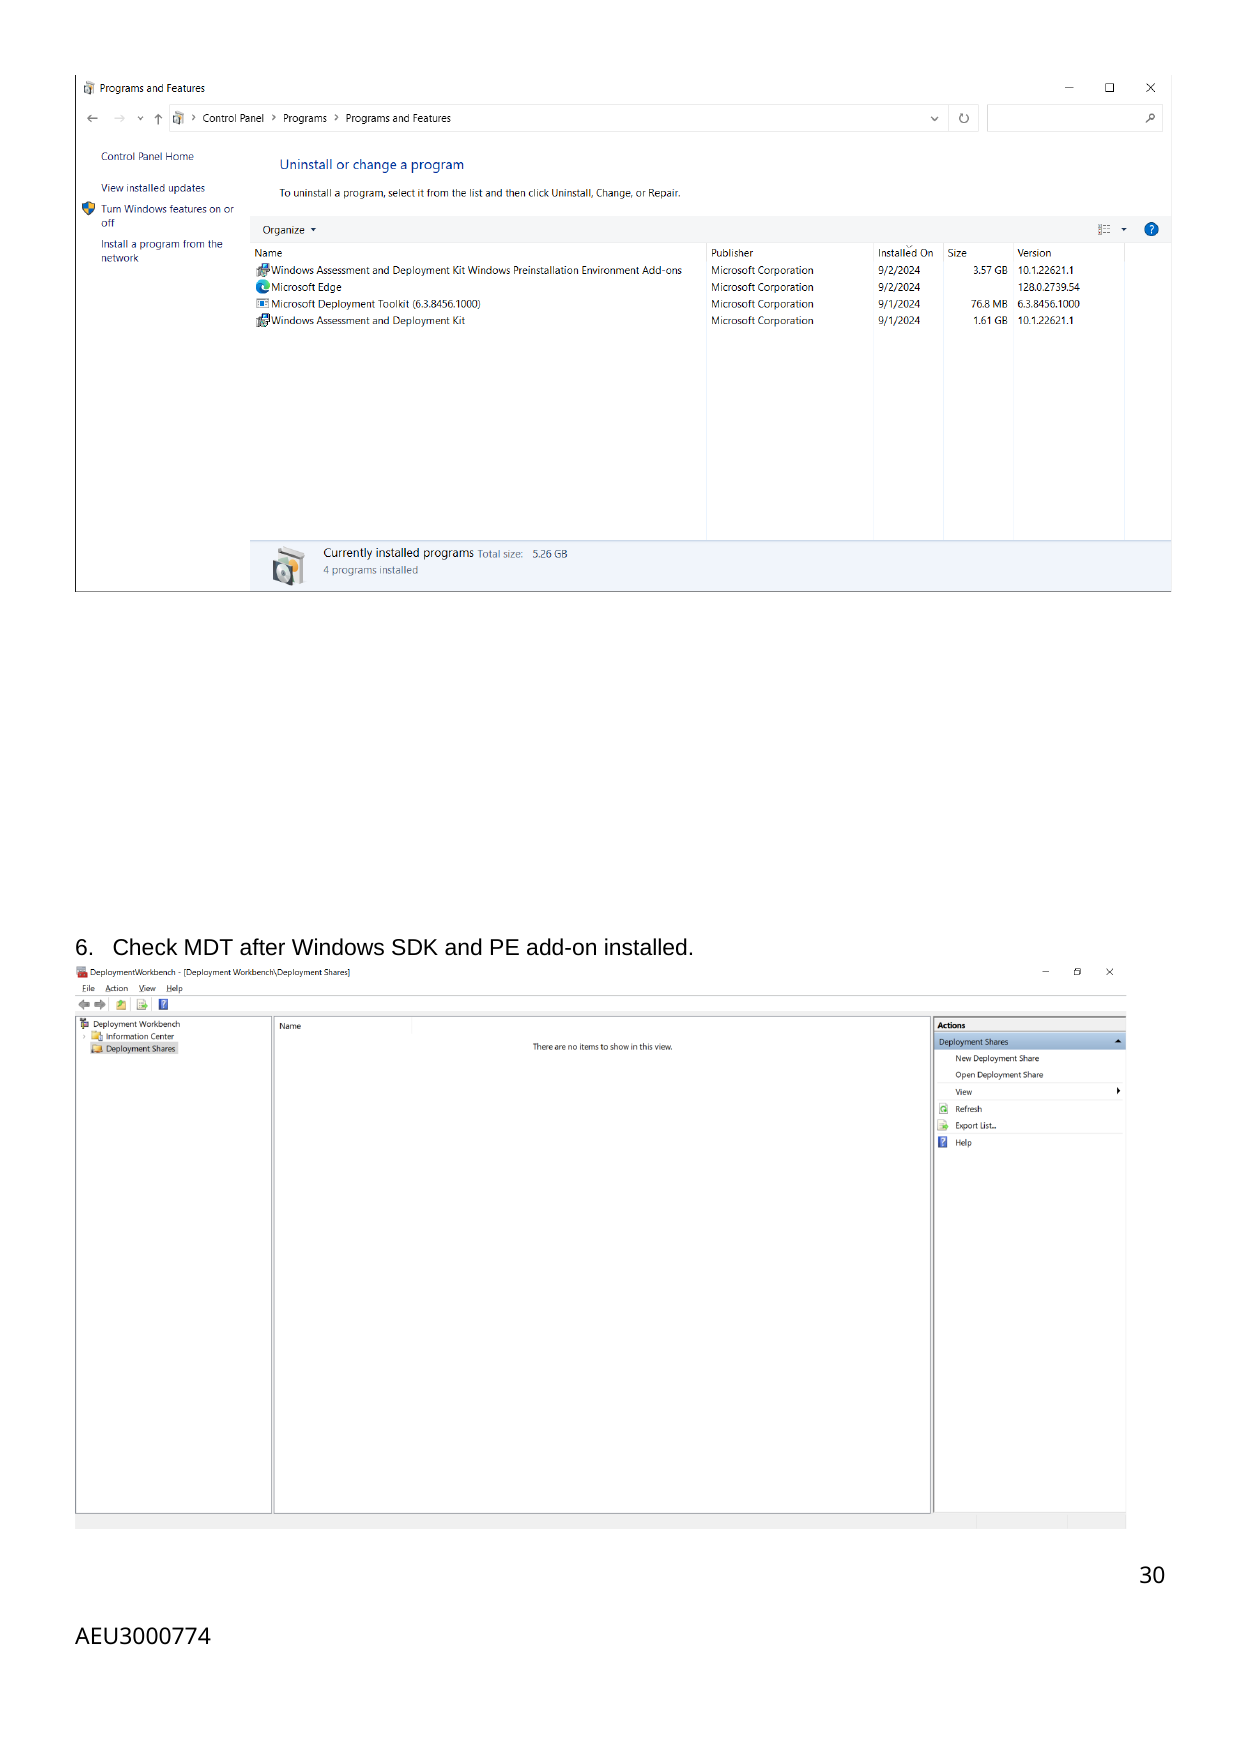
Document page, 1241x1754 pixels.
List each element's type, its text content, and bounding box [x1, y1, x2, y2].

picture [75, 964, 1127, 1529]
picture [75, 75, 1172, 592]
list Check MDT after Windows SDK and PE add-on installed. [75, 934, 1165, 961]
